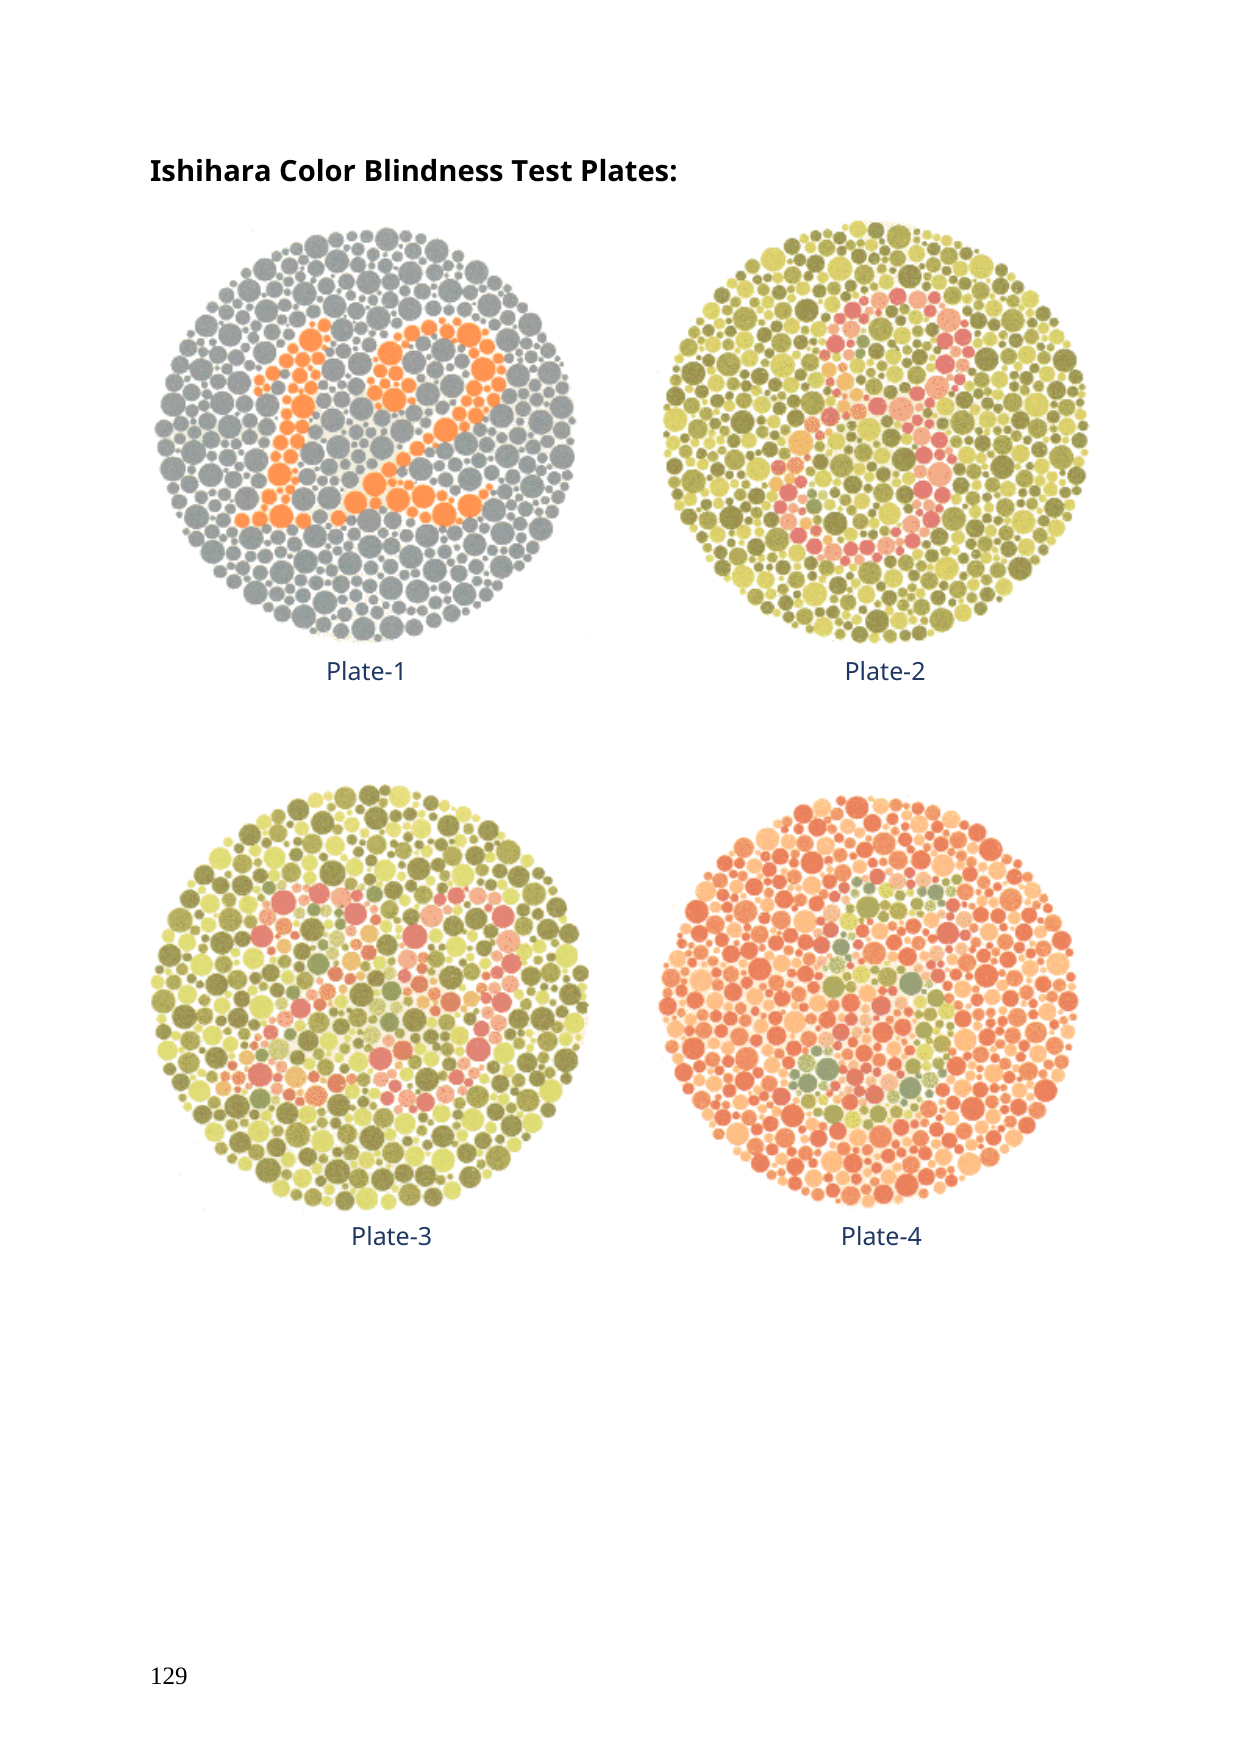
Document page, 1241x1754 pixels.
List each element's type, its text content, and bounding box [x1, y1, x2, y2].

picture [150, 783, 589, 1215]
subtitle Plate-1 Plate-2 [225, 654, 1090, 688]
subtitle Plate-3 Plate-4 [150, 1219, 1090, 1253]
picture [651, 218, 1090, 650]
picture [650, 783, 1089, 1215]
picture [150, 218, 589, 650]
subtitle Ishihara Color Blindness Test Plates: [150, 150, 1090, 190]
